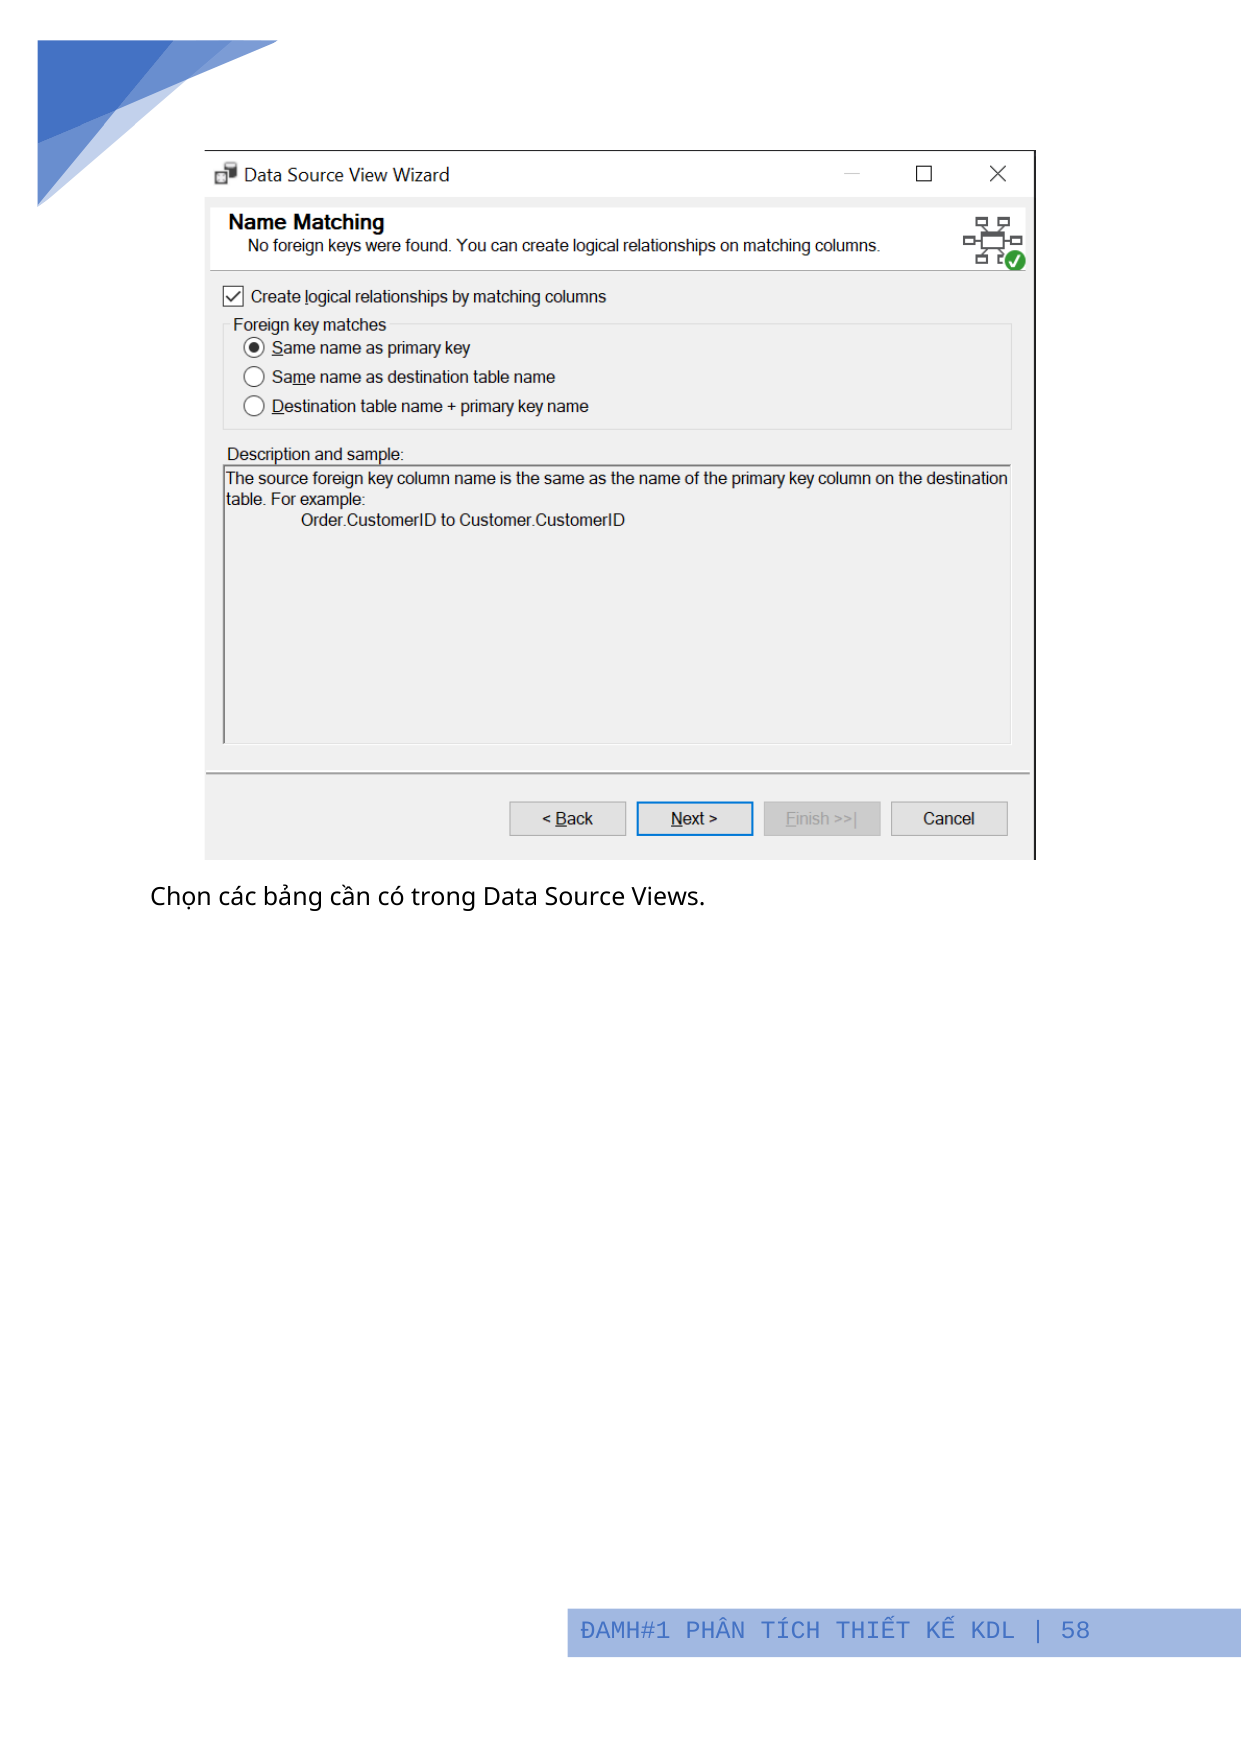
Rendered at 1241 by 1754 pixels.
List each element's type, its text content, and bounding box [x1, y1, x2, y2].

text Chọn các bảng cần có trong Data Source Views. [150, 879, 1090, 913]
picture [37, 40, 1036, 860]
